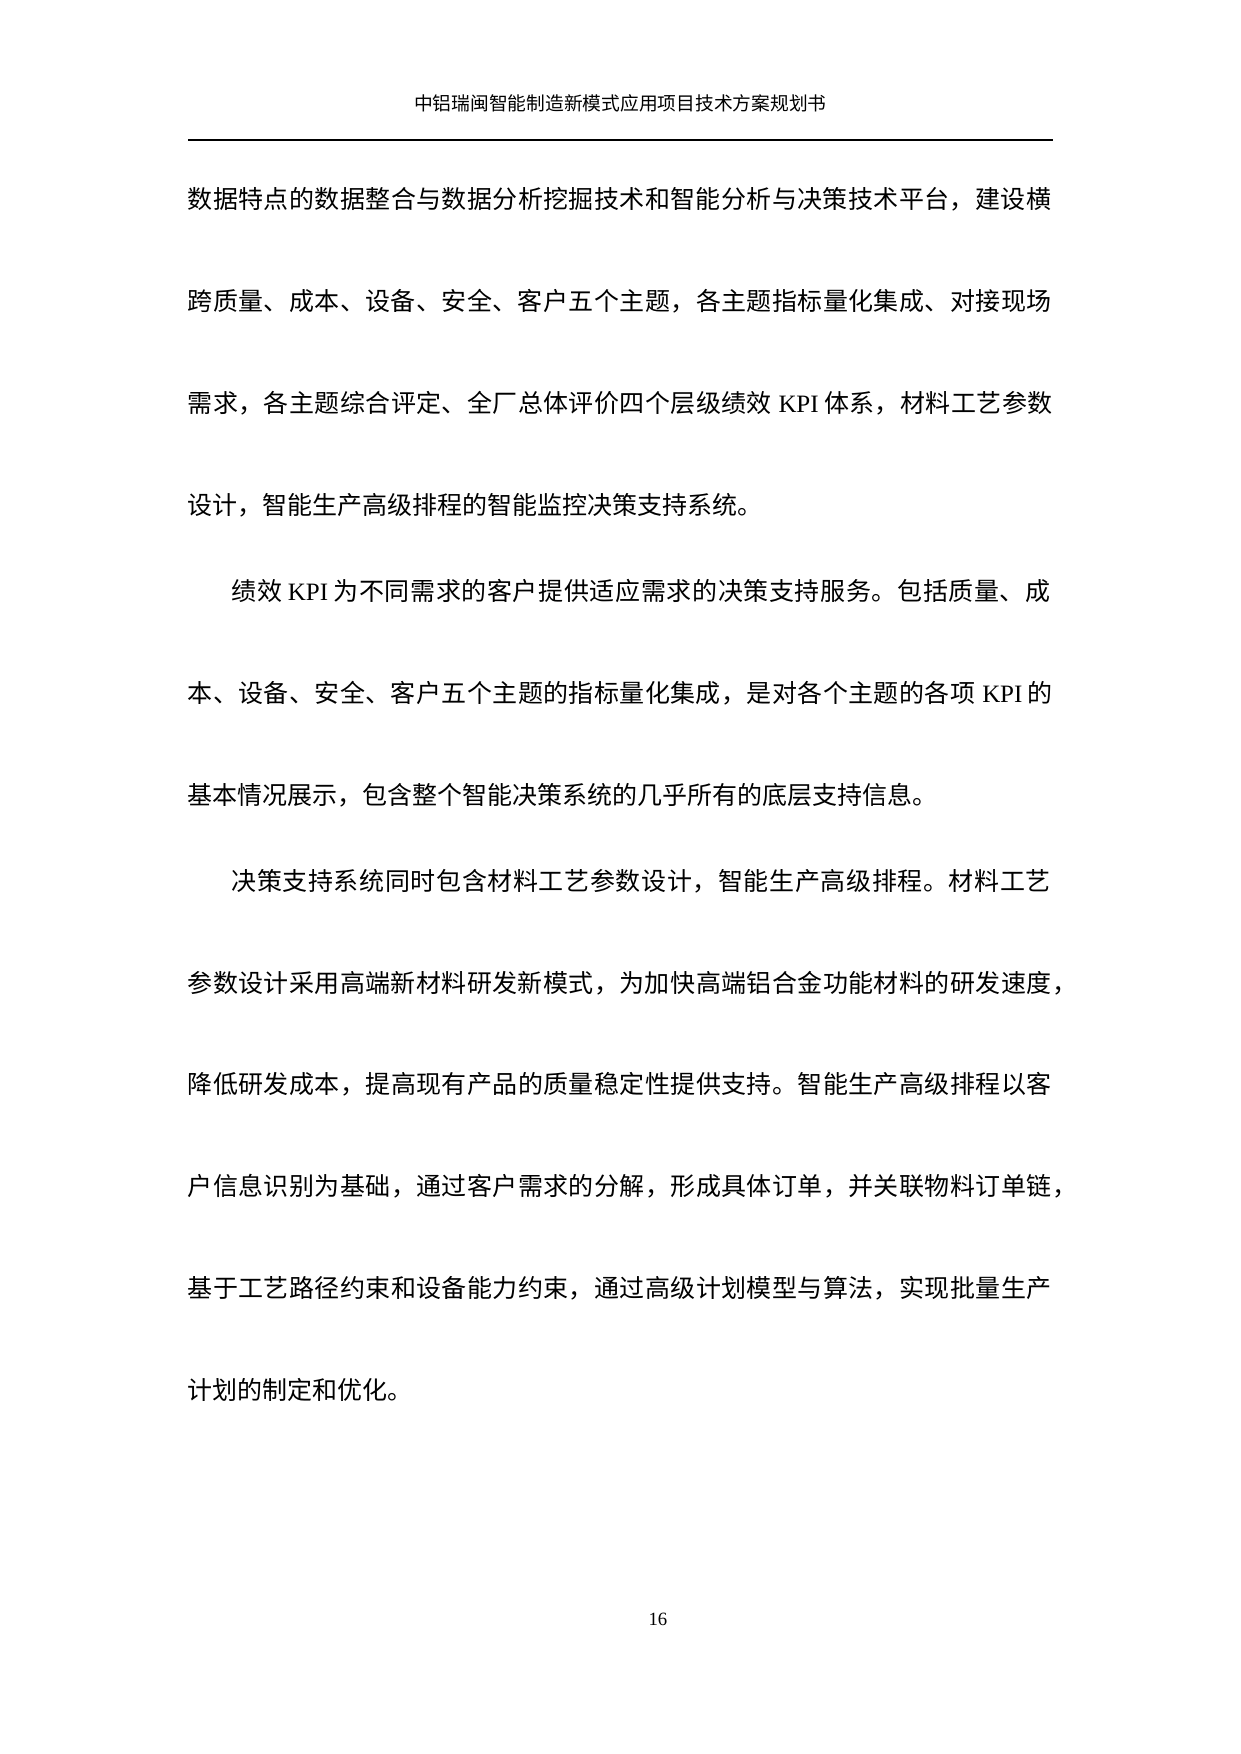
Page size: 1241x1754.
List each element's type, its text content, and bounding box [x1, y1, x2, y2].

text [187, 164, 1053, 537]
text 绩效KPI为不同需求的客户提供适应需求的决策支持服务。包括质量、成本、设备、安全、客户五个主题的指标量化集成，是对各个主题的各项KPI的基本情况展示，包含整个智能决策系统的几乎所有的底层支持信息。 [187, 556, 1053, 827]
text 决策支持系统同时包含材料工艺参数设计，智能生产高级排程。材料工艺参数设计采用高端新材料研发新模式，为加快高端铝合金功能材料的研发速度，降低研发成本，提高现有产品的质量稳定性提供支持。智能生产高级排程以客户信息识别为基础，通过客户需求的分解，形成具体订单，并关联物料订单链，基于工艺路径约束和设备能力约束，通过高级计划模型与算法，实现批量生产计划的制定和优化。 [187, 845, 1053, 1423]
